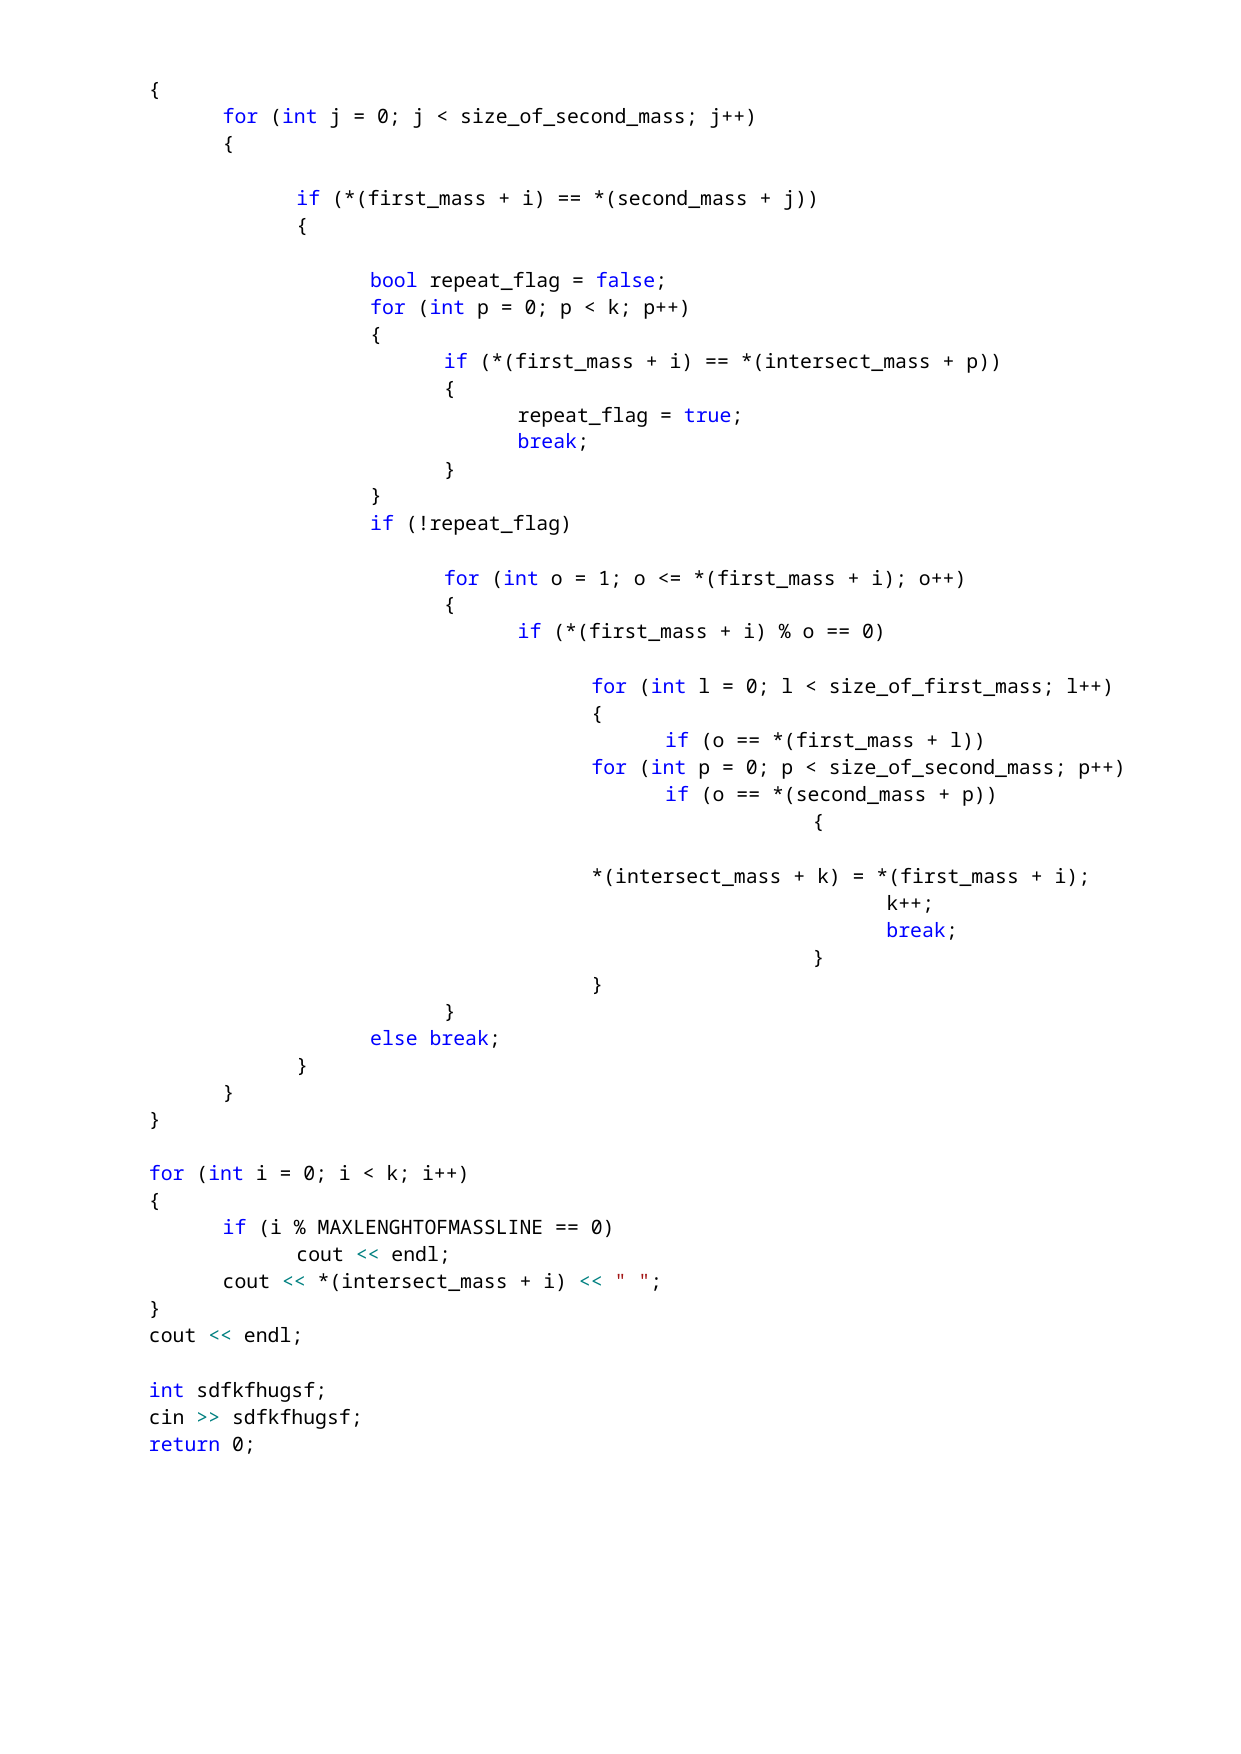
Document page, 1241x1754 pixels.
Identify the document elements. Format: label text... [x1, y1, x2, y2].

text for (int l = 0; l < size_of_first_mass; l++) [75, 673, 1165, 700]
text cout << endl; [75, 1240, 1165, 1267]
text { [75, 320, 1165, 347]
text bool repeat_flag = false; [75, 266, 1165, 293]
text { [75, 75, 1165, 102]
text if (*(first_mass + i) == *(second_mass + j)) [75, 184, 1165, 211]
text if (*(first_mass + i) % o == 0) [75, 618, 1165, 645]
text for (int p = 0; p < k; p++) [75, 293, 1165, 320]
text { [75, 129, 1165, 156]
text else break; [75, 1024, 1165, 1051]
text } [75, 482, 1165, 509]
text cin >> sdfkfhugsf; [75, 1403, 1165, 1430]
text } [75, 1105, 1165, 1132]
text return 0; [75, 1430, 1165, 1457]
text break; [75, 917, 1165, 943]
text { [75, 1186, 1165, 1213]
text } [75, 971, 1165, 997]
text for (int o = 1; o <= *(first_mass + i); o++) [75, 564, 1165, 591]
text cout << *(intersect_mass + i) << " "; [75, 1267, 1165, 1294]
text } [75, 1078, 1165, 1105]
text } [75, 1294, 1165, 1321]
text { [75, 374, 1165, 401]
text break; [75, 428, 1165, 455]
text for (int j = 0; j < size_of_second_mass; j++) [75, 102, 1165, 129]
text { [75, 211, 1165, 238]
text for (int p = 0; p < size_of_second_mass; p++) [75, 754, 1165, 781]
text } [75, 943, 1165, 971]
text if (i % MAXLENGHTOFMASSLINE == 0) [75, 1213, 1165, 1240]
text } [75, 455, 1165, 482]
text int sdfkfhugsf; [75, 1376, 1165, 1403]
text if (!repeat_flag) [75, 509, 1165, 536]
text { [75, 808, 1165, 834]
text if (*(first_mass + i) == *(intersect_mass + p)) [75, 347, 1165, 374]
text repeat_flag = true; [75, 401, 1165, 428]
text if (o == *(first_mass + l)) [75, 727, 1165, 754]
text } [75, 1051, 1165, 1078]
text *(intersect_mass + k) = *(first_mass + i); [75, 863, 1165, 889]
text k++; [75, 889, 1165, 917]
text cout << endl; [75, 1321, 1165, 1348]
text for (int i = 0; i < k; i++) [75, 1159, 1165, 1186]
text { [75, 700, 1165, 727]
text } [75, 997, 1165, 1024]
text if (o == *(second_mass + p)) [75, 781, 1165, 808]
text { [75, 591, 1165, 618]
